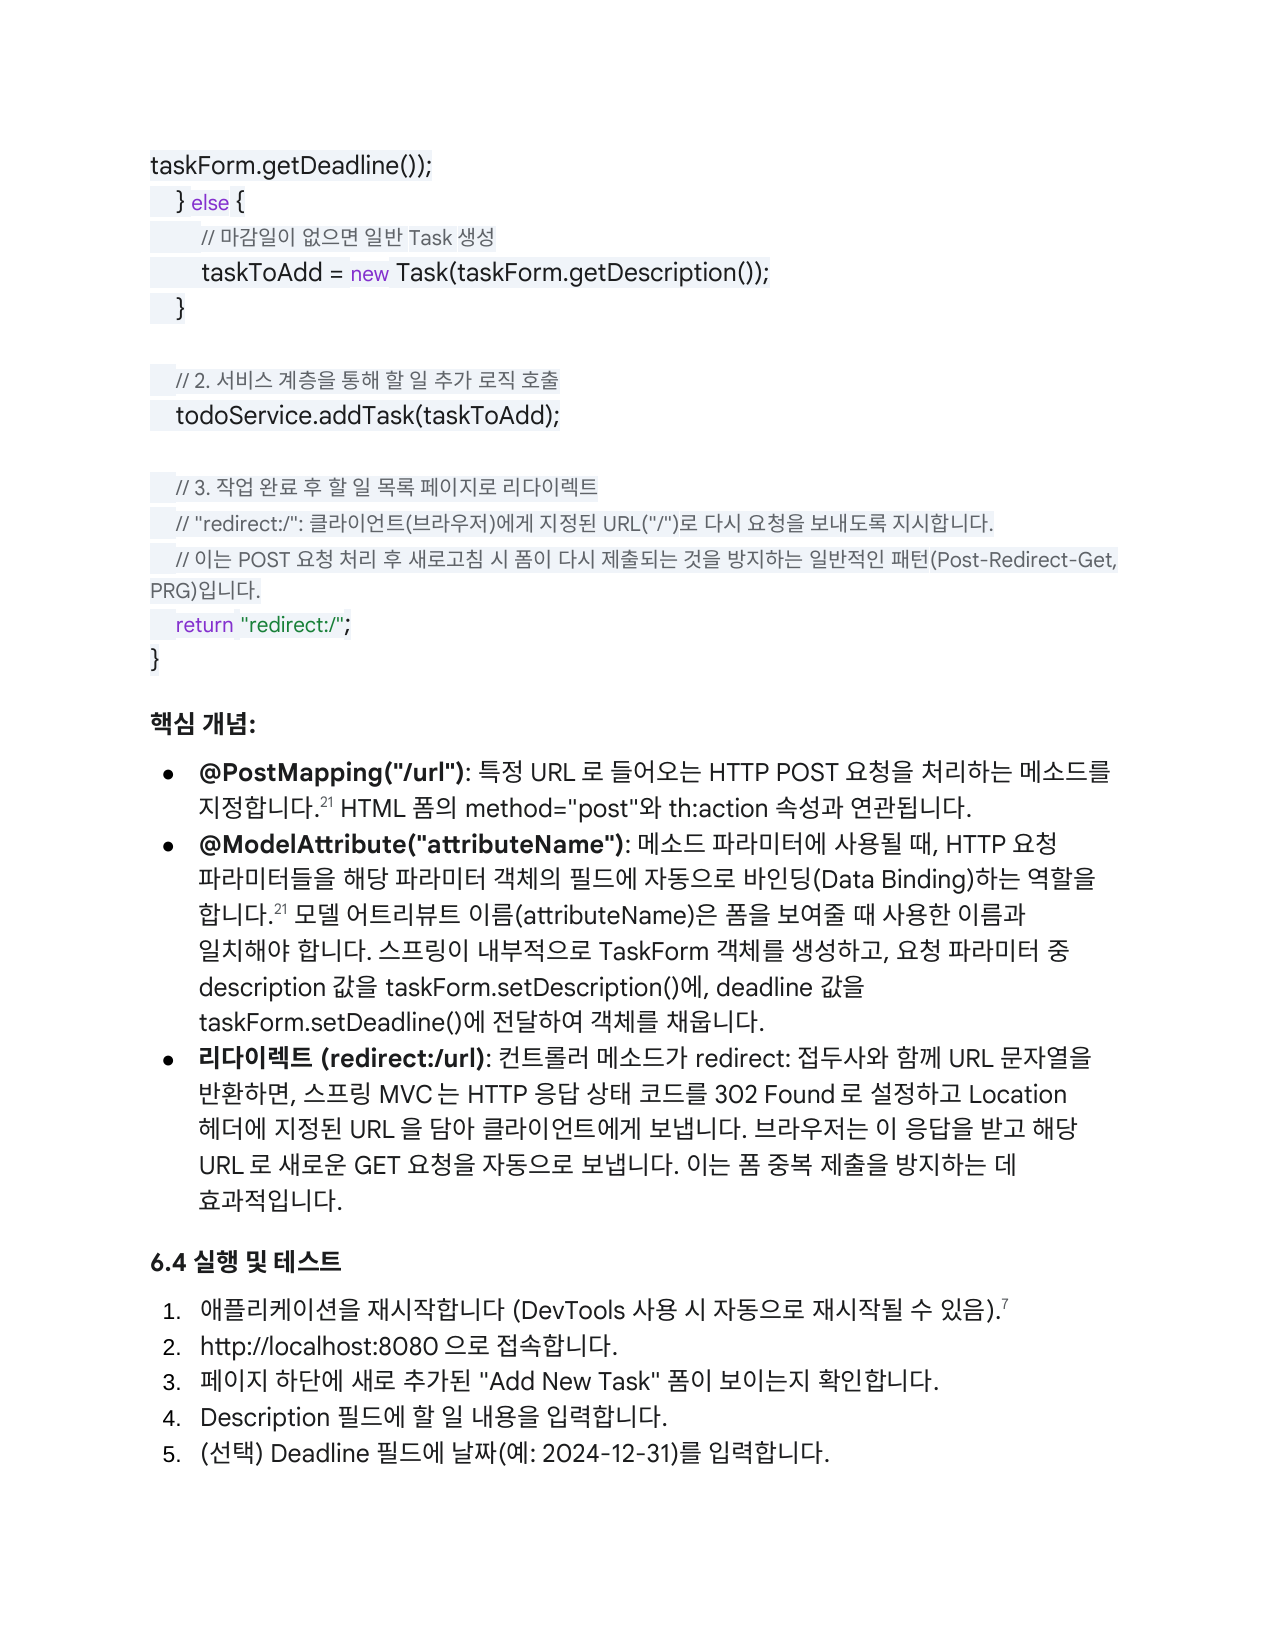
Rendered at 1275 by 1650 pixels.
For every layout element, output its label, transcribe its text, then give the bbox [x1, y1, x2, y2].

list Description 필드에 할 일 내용을 입력합니다. [162, 1402, 1125, 1434]
list 페이지 하단에 새로 추가된 "Add New Task" 폼이 보이는지 확인합니다. [162, 1367, 1125, 1398]
list 애플리케이션을 재시작합니다 (DevTools 사용 시 자동으로 재시작될 수 있음).7 [162, 1295, 1125, 1326]
text 핵심 개념: [150, 709, 1125, 741]
list @PostMapping("/url"): 특정 URL로 들어오는 HTTP POST 요청을 처리하는 메소드를 지정합니다.21 HTML 폼의 method="post"와 th:action 속성과 연관됩니다. [161, 757, 1125, 824]
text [150, 150, 1125, 706]
list 리다이렉트 (redirect:/url): 컨트롤러 메소드가 redirect: 접두사와 함께 URL 문자열을 반환하면, 스프링 MVC는 HTTP 응답 상태 코드를 302 Found로 설정하고 Location 헤더에 지정된 URL을 담아 클라이언트에게 보냅니다. 브라우저는 이 응답을 받고 해당 URL로 새로운 GET 요청을 자동으로 보냅니다. 이는 폼 중복 제출을 방지하는 데 효과적입니다. [161, 1043, 1125, 1217]
list http://localhost:8080으로 접속합니다. [162, 1331, 1125, 1362]
subtitle 6.4 실행 및 테스트 [150, 1247, 1125, 1278]
list (선택) Deadline 필드에 날짜(예: 2024-12-31)를 입력합니다. [162, 1438, 1125, 1469]
list @ModelAttribute("attributeName"): 메소드 파라미터에 사용될 때, HTTP 요청 파라미터들을 해당 파라미터 객체의 필드에 자동으로 바인딩(Data Binding)하는 역할을 합니다.21 모델 어트리뷰트 이름(attributeName)은 폼을 보여줄 때 사용한 이름과 일치해야 합니다. 스프링이 내부적으로 TaskForm 객체를 생성하고, 요청 파라미터 중 description 값을 taskForm.setDescription()에, deadline 값을 taskForm.setDeadline()에 전달하여 객체를 채웁니다. [161, 829, 1125, 1039]
